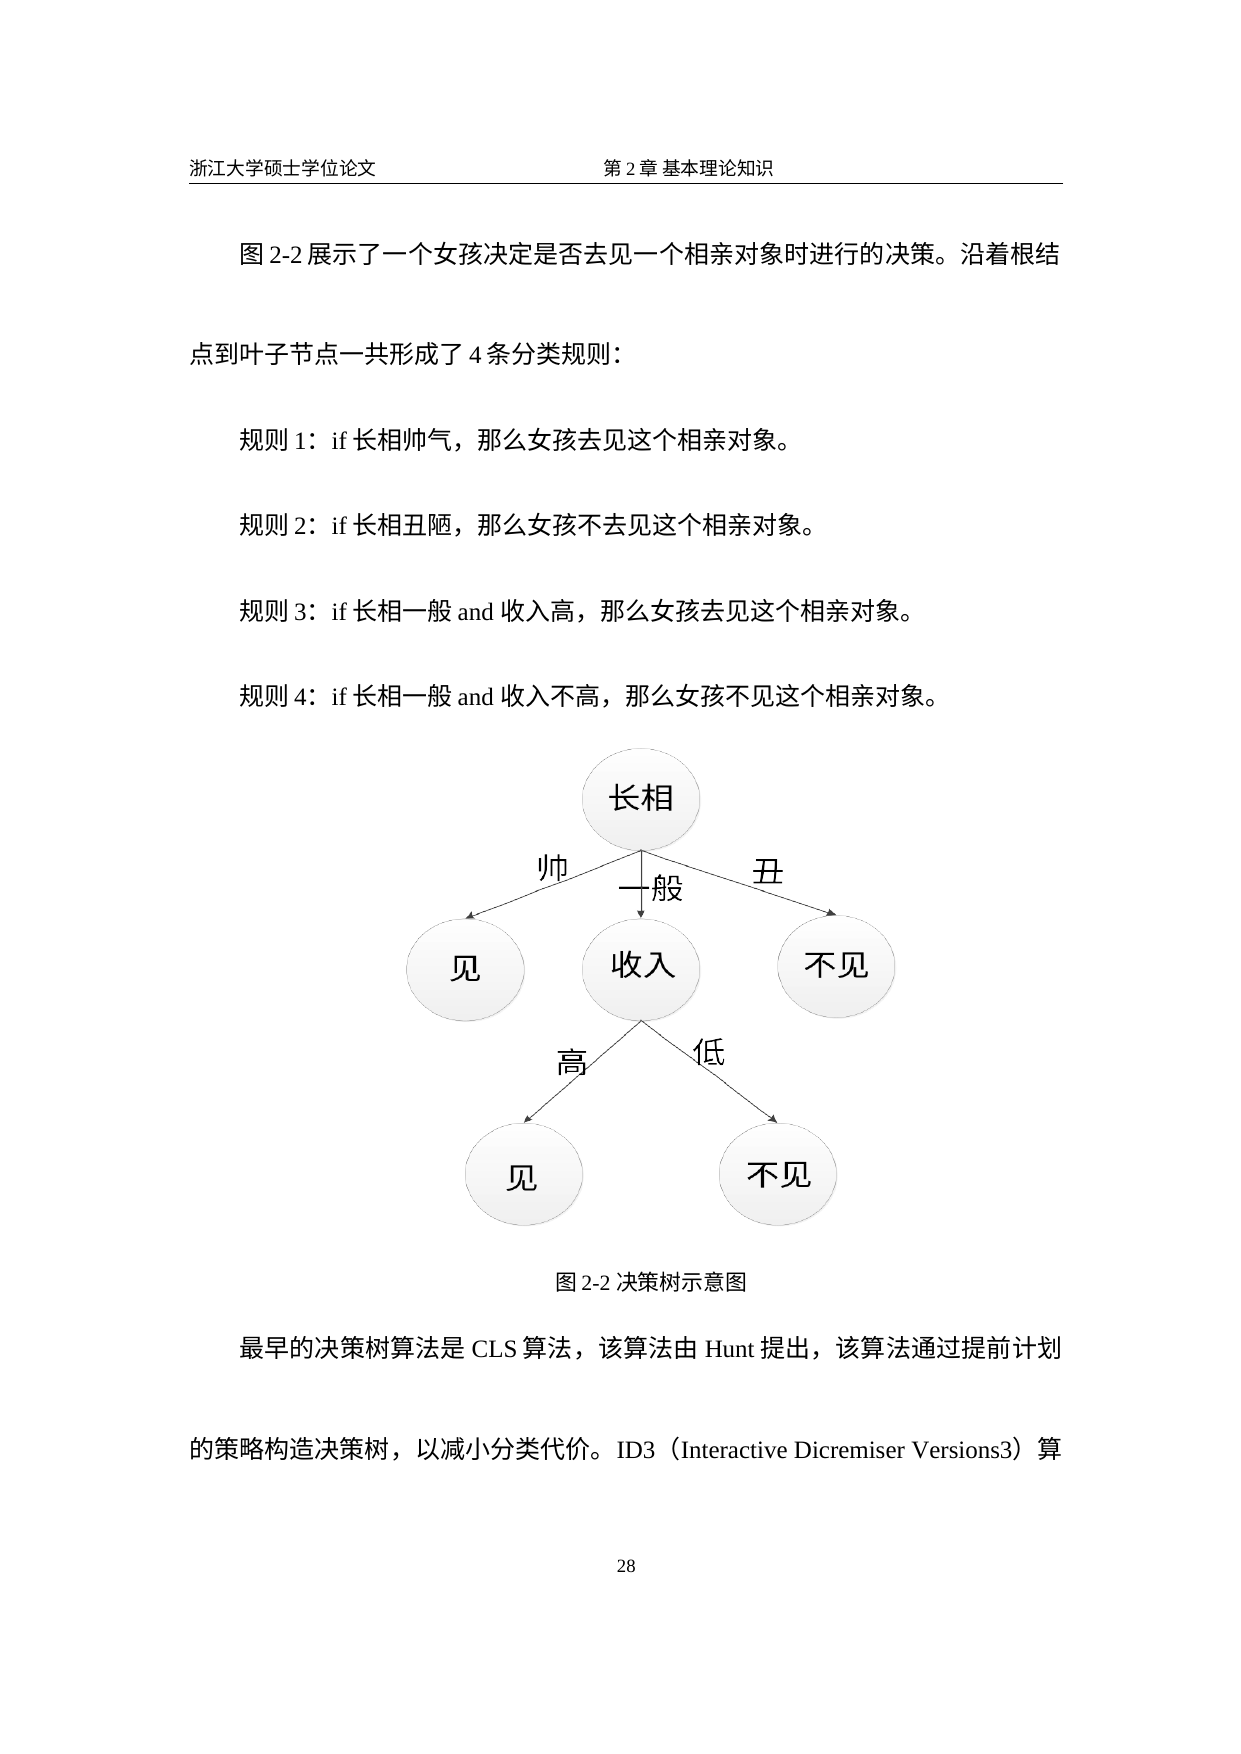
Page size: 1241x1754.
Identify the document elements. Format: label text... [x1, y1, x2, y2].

text 规则3：if长相一般 and 收入高，那么女孩去见这个相亲对象。 [189, 576, 1063, 643]
text 规则4：if长相一般 and 收入不高，那么女孩不见这个相亲对象。 [189, 661, 1063, 728]
text 规则2：if长相丑陋，那么女孩不去见这个相亲对象。 [189, 490, 1063, 558]
text 图2-2 决策树示意图 [189, 1264, 1063, 1297]
text 图2-2展示了一个女孩决定是否去见一个相亲对象时进行的决策。沿着根结点到叶子节点一共形成了4条分类规则： [189, 218, 1063, 387]
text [189, 1313, 1063, 1482]
text 规则1：if长相帅气，那么女孩去见这个相亲对象。 [189, 405, 1063, 472]
